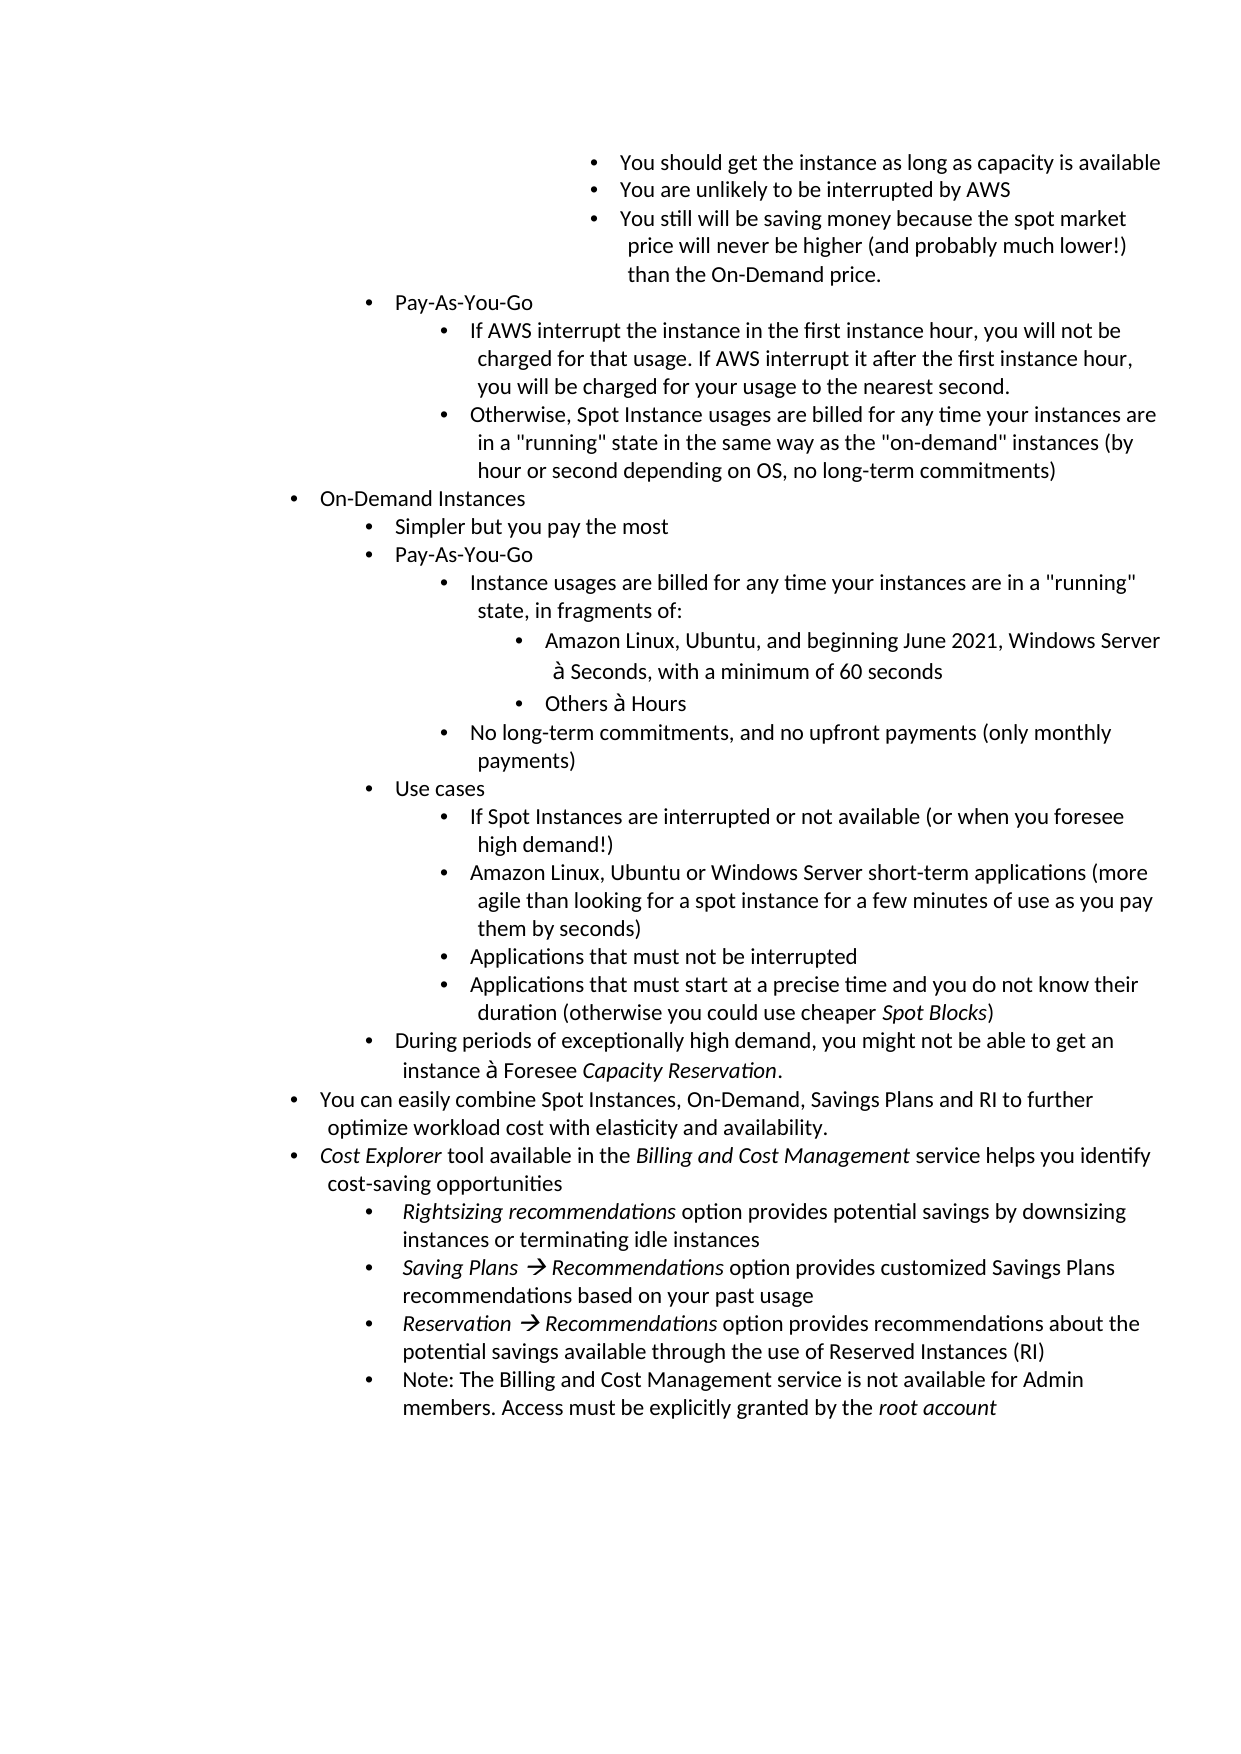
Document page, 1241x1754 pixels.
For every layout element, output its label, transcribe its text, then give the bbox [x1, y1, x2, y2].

list Saving Plans Recommendations option provides customized Savings Plans recommendations based on your past usage [365, 1253, 1167, 1309]
list Reservation Recommendations option provides recommendations about the potential savings available through the use of Reserved Instances (RI) [365, 1309, 1167, 1365]
list Pay-As-You-Go [365, 540, 1167, 568]
list Applications that must start at a precise time and you do not know their duration (otherwise you could use cheaper Spot Blocks) [440, 970, 1167, 1026]
list Use cases [365, 774, 1167, 802]
list If AWS interrupt the instance in the first instance hour, you will not be charged for that usage. If AWS interrupt it after the first instance hour, you will be charged for your usage to the nearest second. [440, 316, 1167, 400]
list Otherwise, Spot Instance usages are billed for any time your instances are in a "running" state in the same way as the "on-demand" instances (by hour or second depending on OS, no long-term commitments) [440, 400, 1167, 484]
list Others à Hours [515, 686, 1167, 718]
list No long-term commitments, and no upfront payments (only monthly payments) [440, 718, 1167, 774]
list You can easily combine Spot Instances, On-Demand, Savings Plans and RI to further optimize workload cost with elasticity and availability. [290, 1085, 1167, 1141]
list Amazon Linux, Ubuntu, and beginning June 2021, Windows Server à Seconds, with a minimum of 60 seconds [515, 624, 1167, 686]
list On-Demand Instances [290, 484, 1167, 512]
list Applications that must not be interrupted [440, 942, 1167, 970]
list You should get the instance as long as capacity is available [590, 148, 1167, 176]
list Amazon Linux, Ubuntu or Windows Server short-term applications (more agile than looking for a spot instance for a few minutes of use as you pay them by seconds) [440, 858, 1167, 942]
list If Spot Instances are interrupted or not available (or when you foresee high demand!) [440, 802, 1167, 858]
list You still will be saving money because the spot market price will never be higher (and probably much lower!) than the On-Demand price. [590, 204, 1167, 288]
list Pay-As-You-Go [365, 288, 1167, 316]
list Note: The Billing and Cost Management service is not available for Admin members. Access must be explicitly granted by the root account [365, 1365, 1167, 1421]
list Simpler but you pay the most [365, 512, 1167, 540]
list Rightsizing recommendations option provides potential savings by downsizing instances or terminating idle instances [365, 1197, 1167, 1253]
list Cost Explorer tool available in the Billing and Cost Management service helps you identify cost-saving opportunities [290, 1141, 1167, 1197]
list Instance usages are billed for any time your instances are in a "running" state, in fragments of: [440, 568, 1167, 624]
list You are unlikely to be interrupted by AWS [590, 176, 1167, 204]
list During periods of exceptionally high demand, you might not be able to get an instance à Foresee Capacity Reservation. [365, 1026, 1167, 1085]
